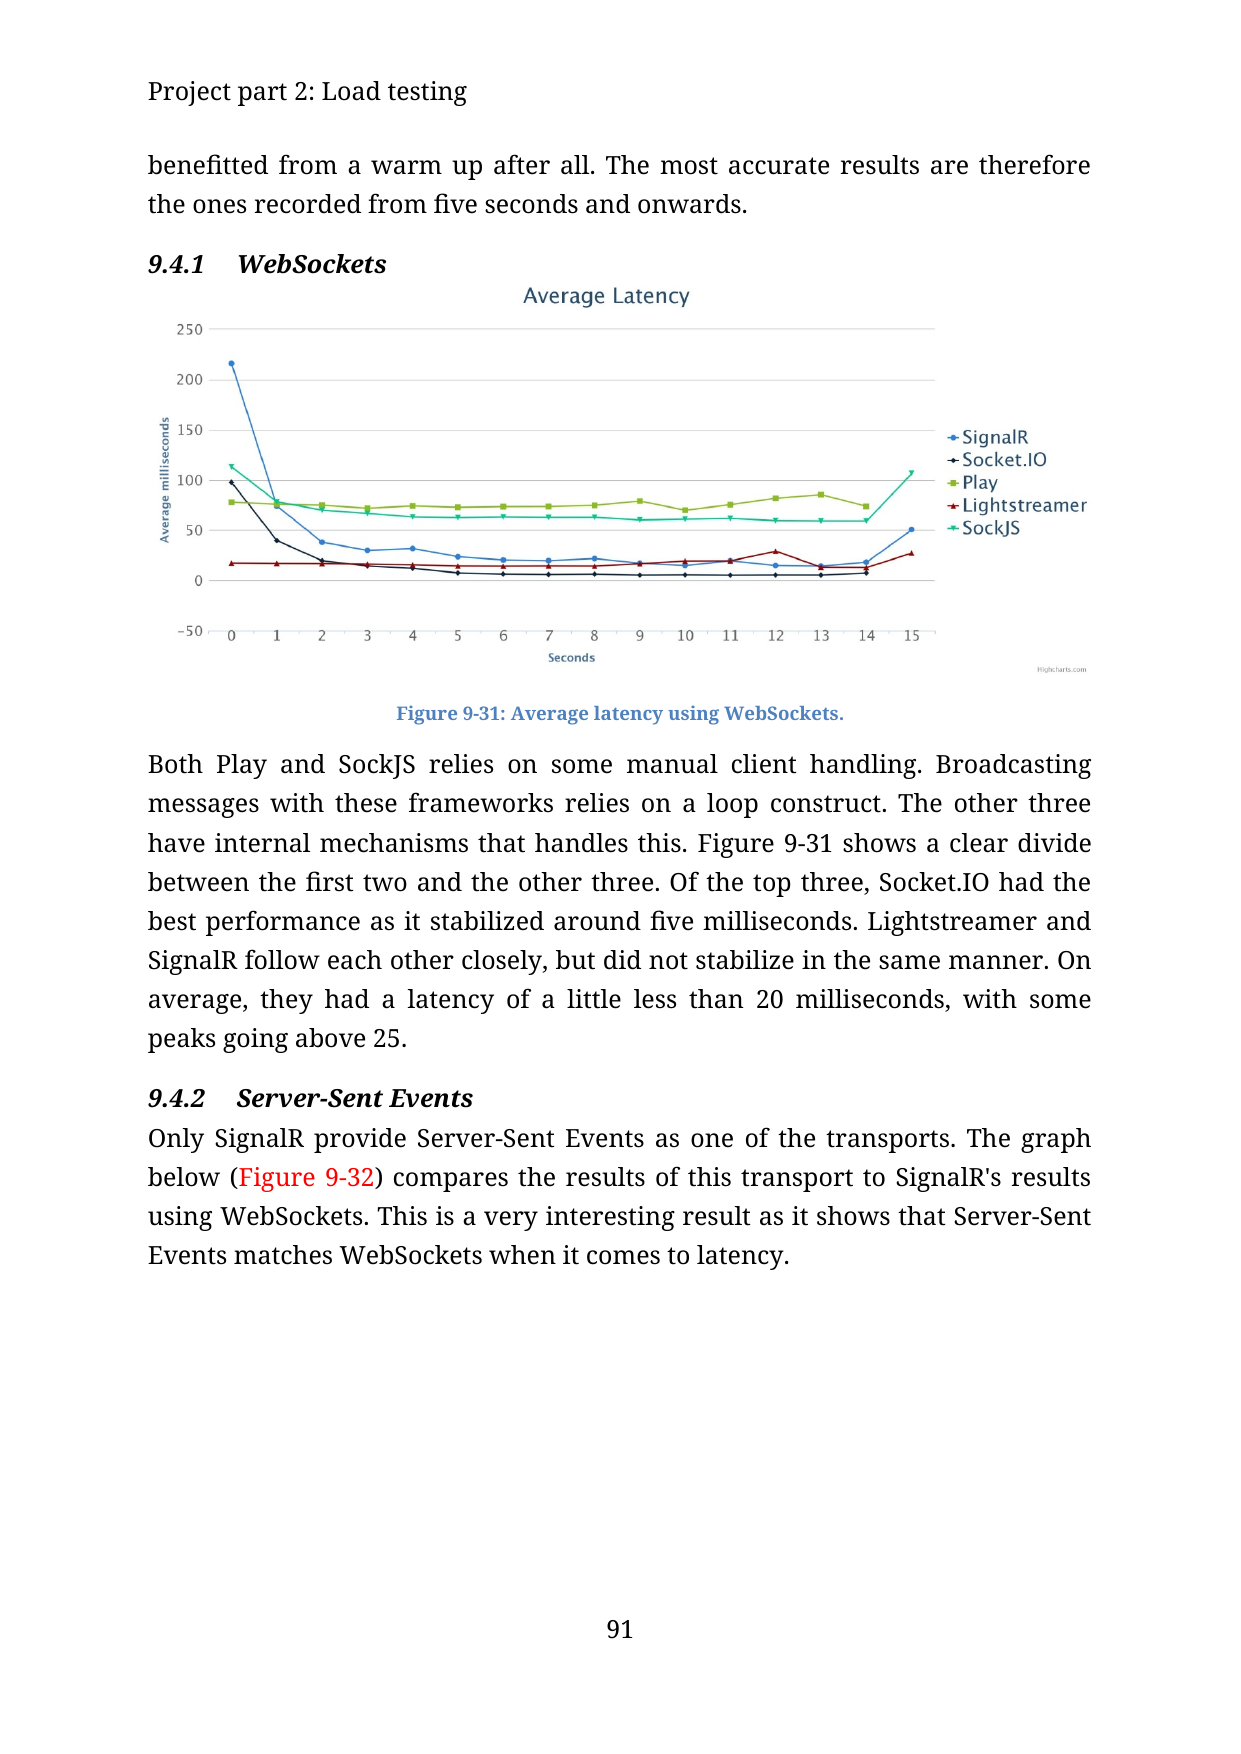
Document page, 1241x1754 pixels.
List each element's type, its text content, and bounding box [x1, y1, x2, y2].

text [148, 148, 1092, 221]
subtitle Server-Sent Events [148, 1081, 1092, 1115]
subtitle WebSockets [148, 247, 1092, 281]
picture [147, 286, 1093, 675]
